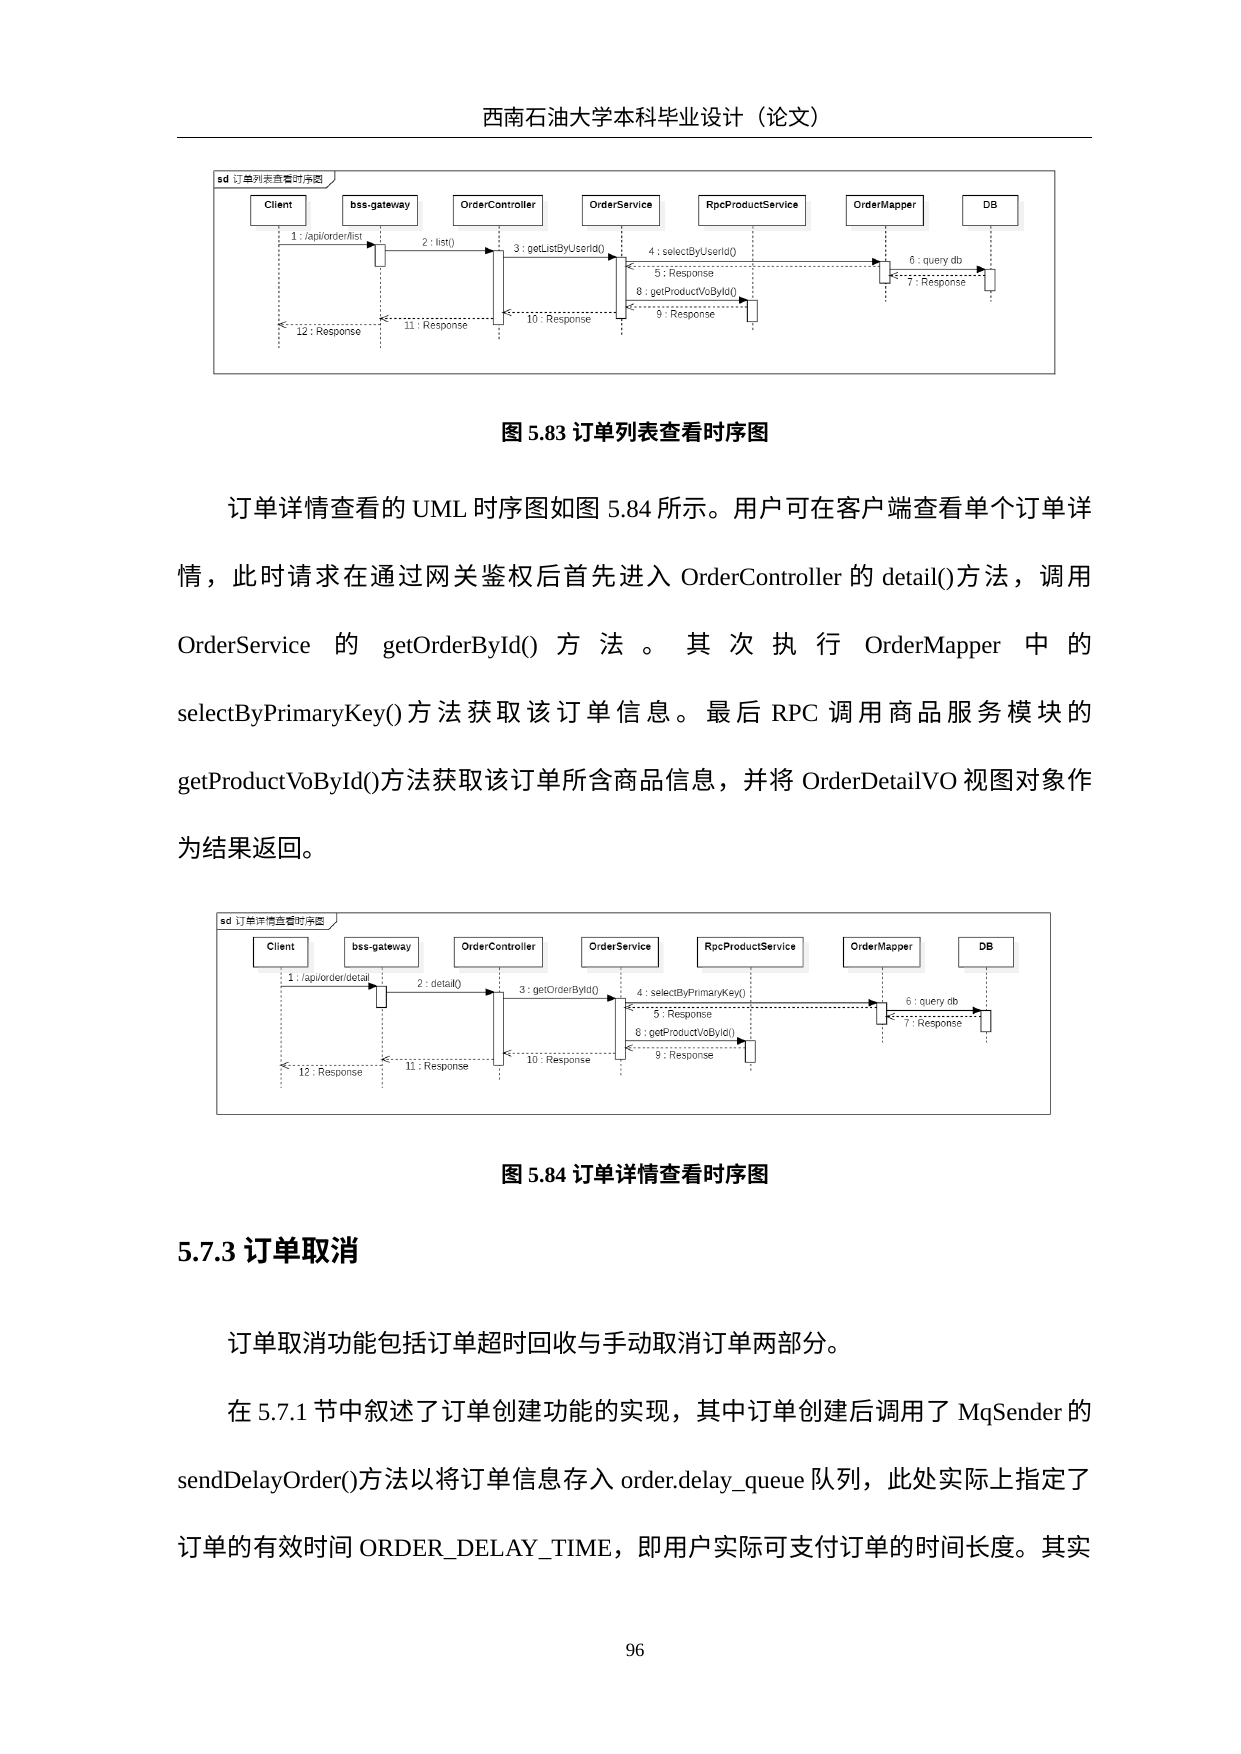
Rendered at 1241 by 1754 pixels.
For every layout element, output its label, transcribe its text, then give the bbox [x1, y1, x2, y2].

subtitle 订单取消 [177, 1215, 1092, 1283]
picture [209, 905, 1060, 1126]
picture [206, 163, 1064, 386]
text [177, 1376, 1092, 1579]
text 订单取消功能包括订单超时回收与手动取消订单两部分。 [177, 1308, 1092, 1376]
